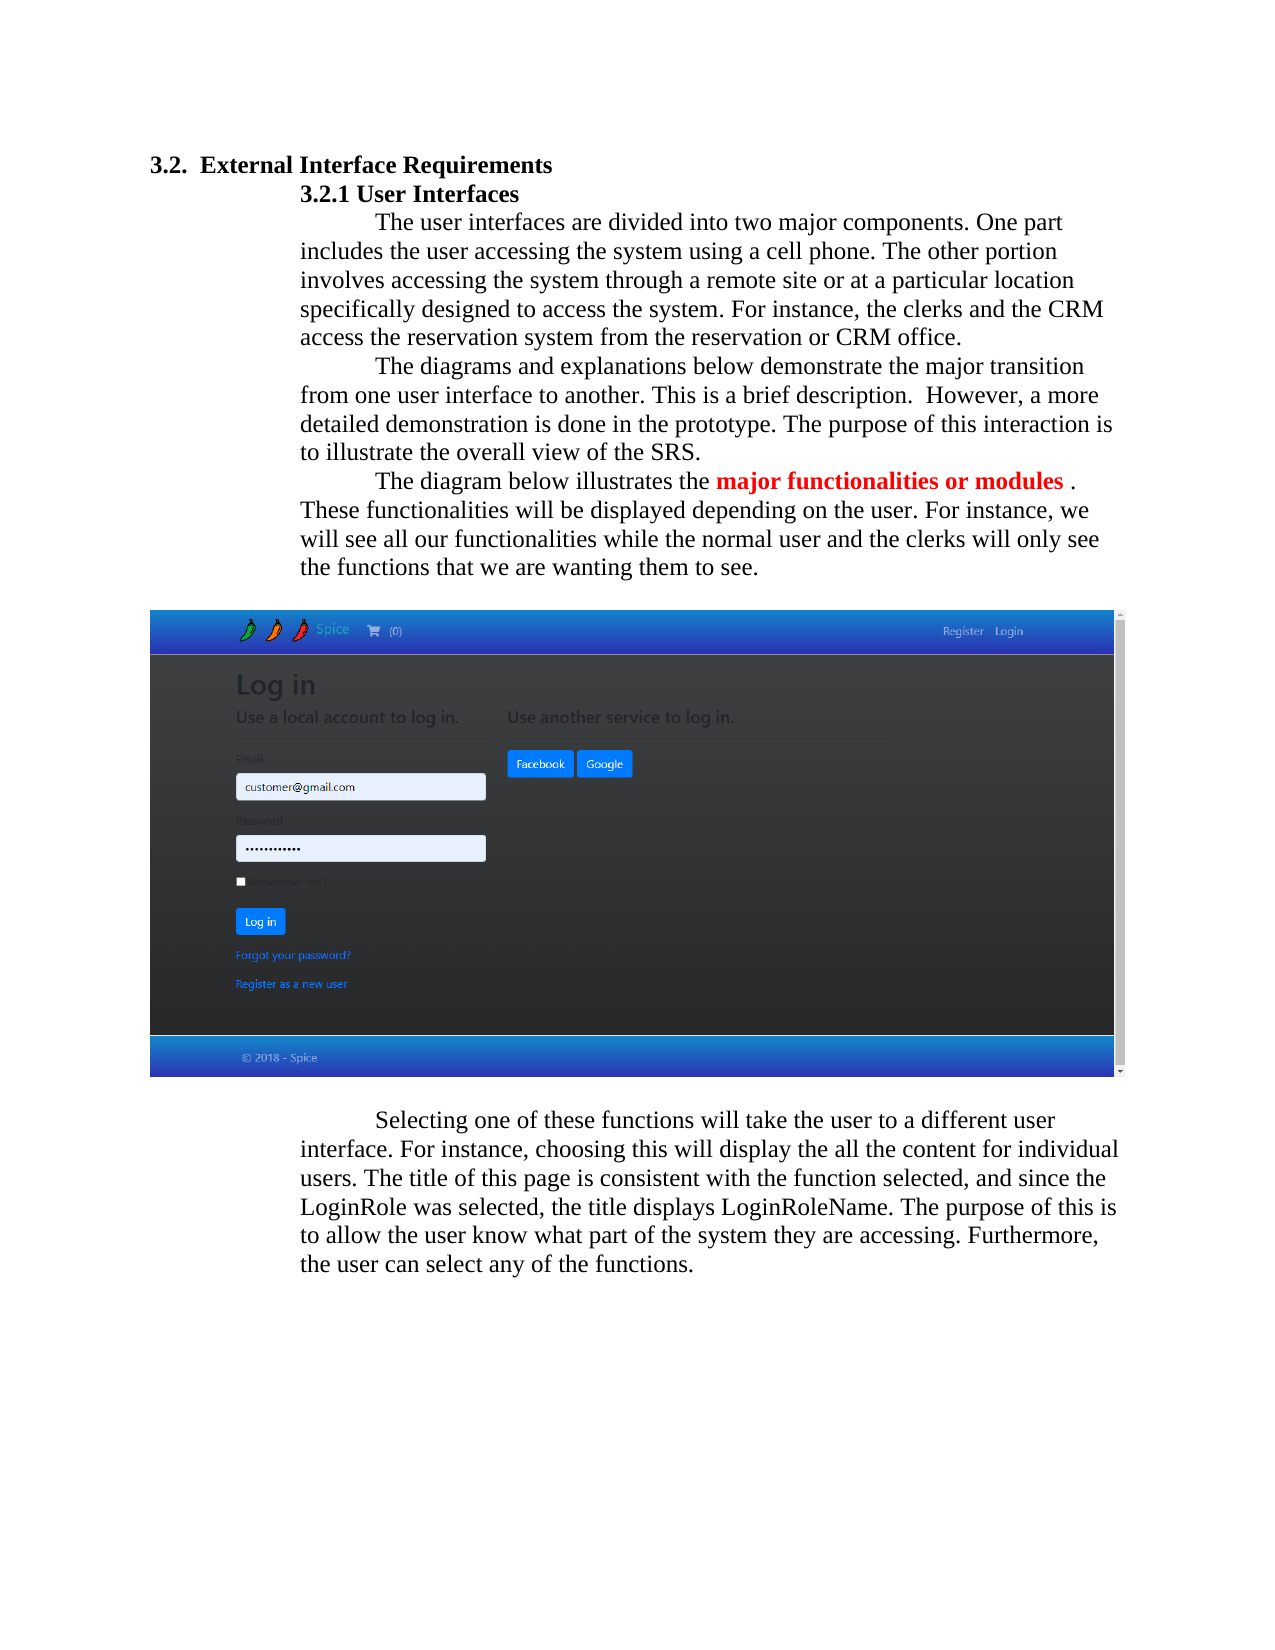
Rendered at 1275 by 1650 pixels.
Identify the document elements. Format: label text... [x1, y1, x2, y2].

text 3.2. External Interface Requirements [150, 150, 1125, 179]
text The diagrams and explanations below demonstrate the major transition from one user interface to another. This is a brief description. However, a more detailed demonstration is done in the prototype. The purpose of this interaction is to illustrate the overall view of the SRS. [300, 351, 1125, 466]
text Selecting one of these functions will take the user to a different user interface. For instance, choosing this will display the all the content for individual users. The title of this page is consistent with the function selected, and since the LoginRole was selected, the title displays LoginRoleName. The purpose of this is to allow the user know what part of the system they are accessing. Furthermore, the user can select any of the functions. [300, 1105, 1125, 1278]
text 3.2.1 User Interfaces [150, 179, 1125, 207]
text The user interfaces are divided into two major components. One part includes the user accessing the system using a cell phone. The other portion involves accessing the system through a remote site or at a particular location specifically designed to access the system. For instance, the clerks and the CRM access the reservation system from the reservation or CRM office. [300, 207, 1125, 351]
text The diagram below illustrates the major functionalities or modules . These functionalities will be displayed depending on the user. For instance, we will see all our functionalities while the normal user and the clerks will only see the functions that we are wanting them to see. [300, 466, 1125, 581]
picture [150, 610, 1125, 1077]
